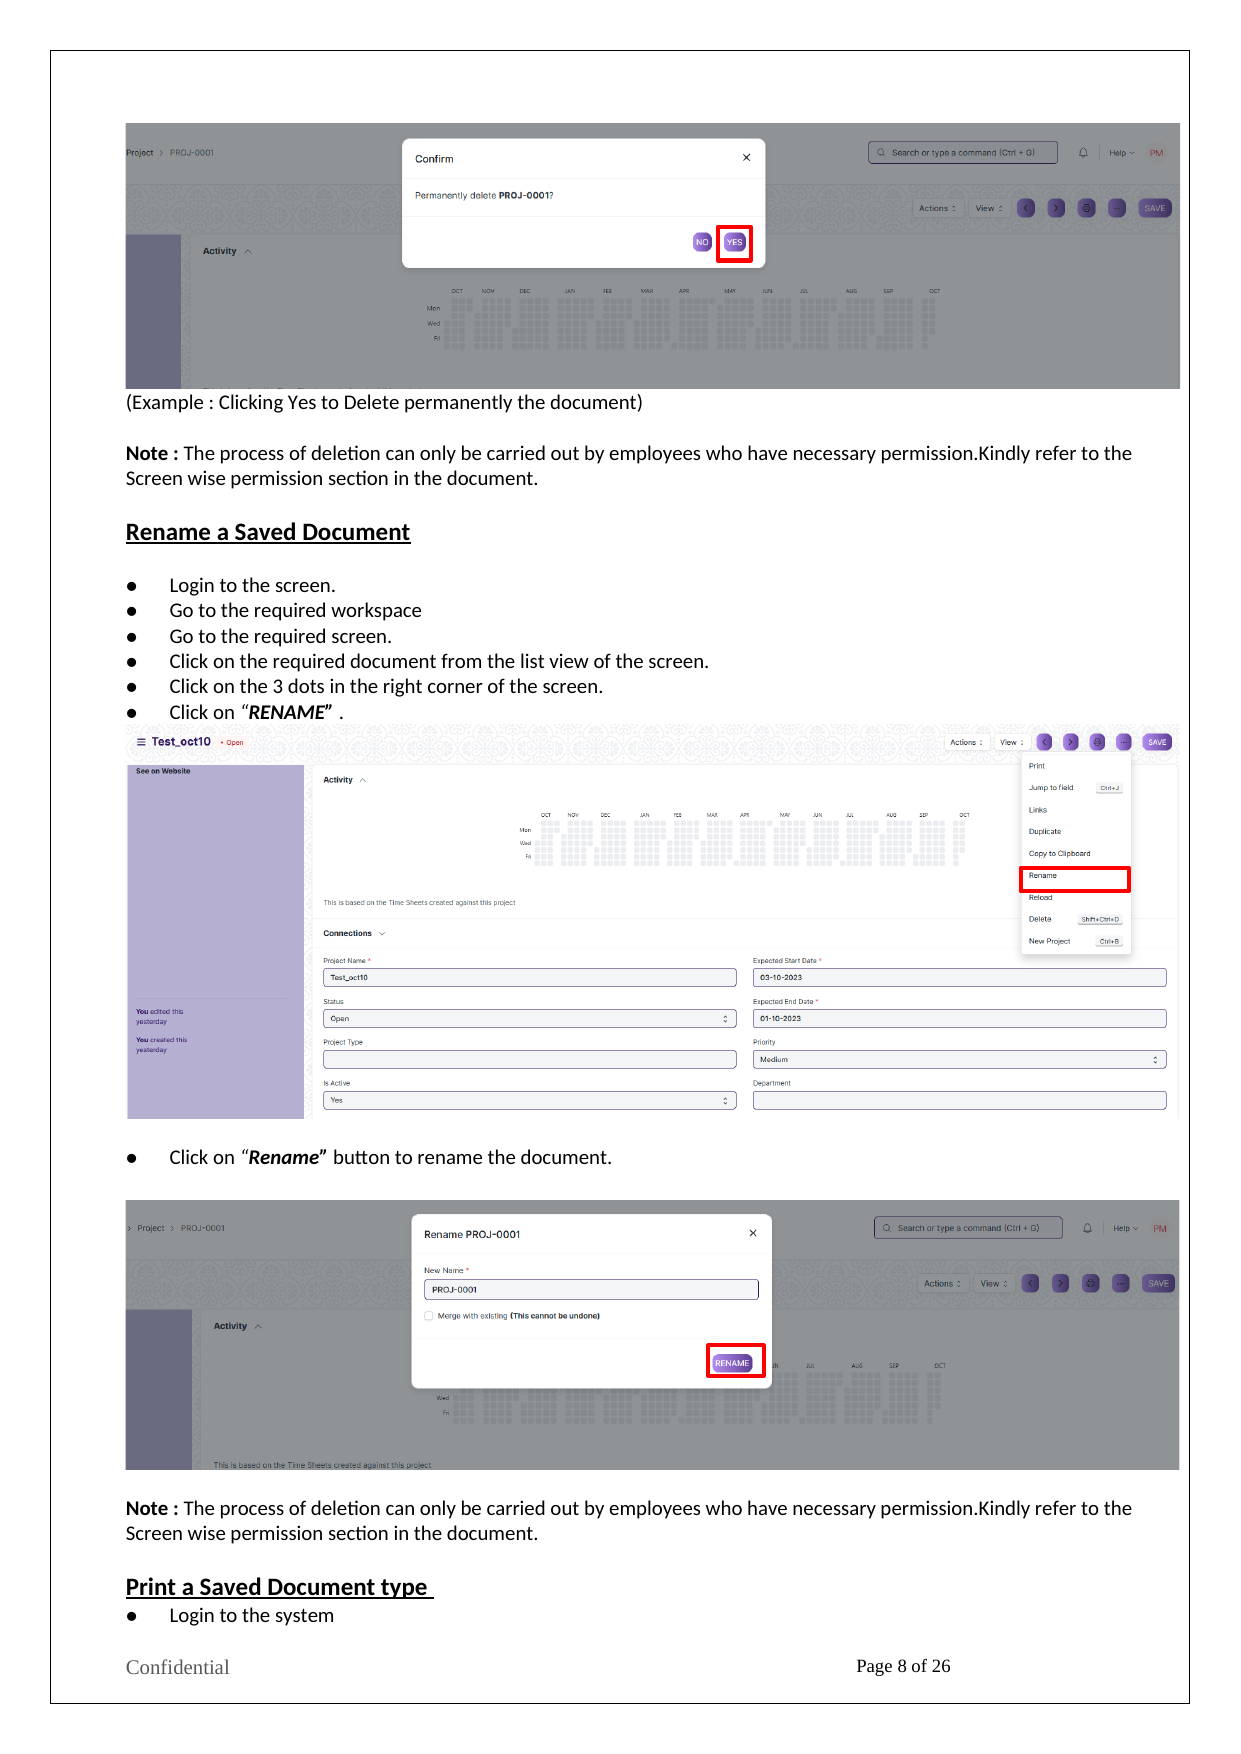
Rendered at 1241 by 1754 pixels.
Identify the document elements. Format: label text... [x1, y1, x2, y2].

list Click on “Rename” button to rename the document. [126, 1144, 1156, 1170]
list Click on “RENAME” . [126, 699, 1156, 724]
text Print a Saved Document type [126, 1571, 1156, 1602]
list Click on the 3 dots in the right corner of the screen. [126, 674, 1156, 699]
text Note : The process of deletion can only be carried out by employees who have necessary permission.Kindly refer to the Screen wise permission section in the document. [126, 440, 1156, 491]
text (Example : Clicking Yes to Delete permanently the document) [126, 389, 1156, 414]
list Go to the required workspace [126, 597, 1156, 623]
list Click on the required document from the list view of the screen. [126, 648, 1156, 674]
picture [125, 1200, 1180, 1470]
picture [125, 724, 1180, 1119]
list Login to the system [126, 1602, 1156, 1627]
picture [125, 123, 1181, 389]
list Go to the required screen. [126, 623, 1156, 648]
text Rename a Saved Document [126, 516, 1156, 547]
list Login to the screen. [126, 572, 1156, 597]
text Note : The process of deletion can only be carried out by employees who have necessary permission.Kindly refer to the Screen wise permission section in the document. [126, 1495, 1156, 1546]
